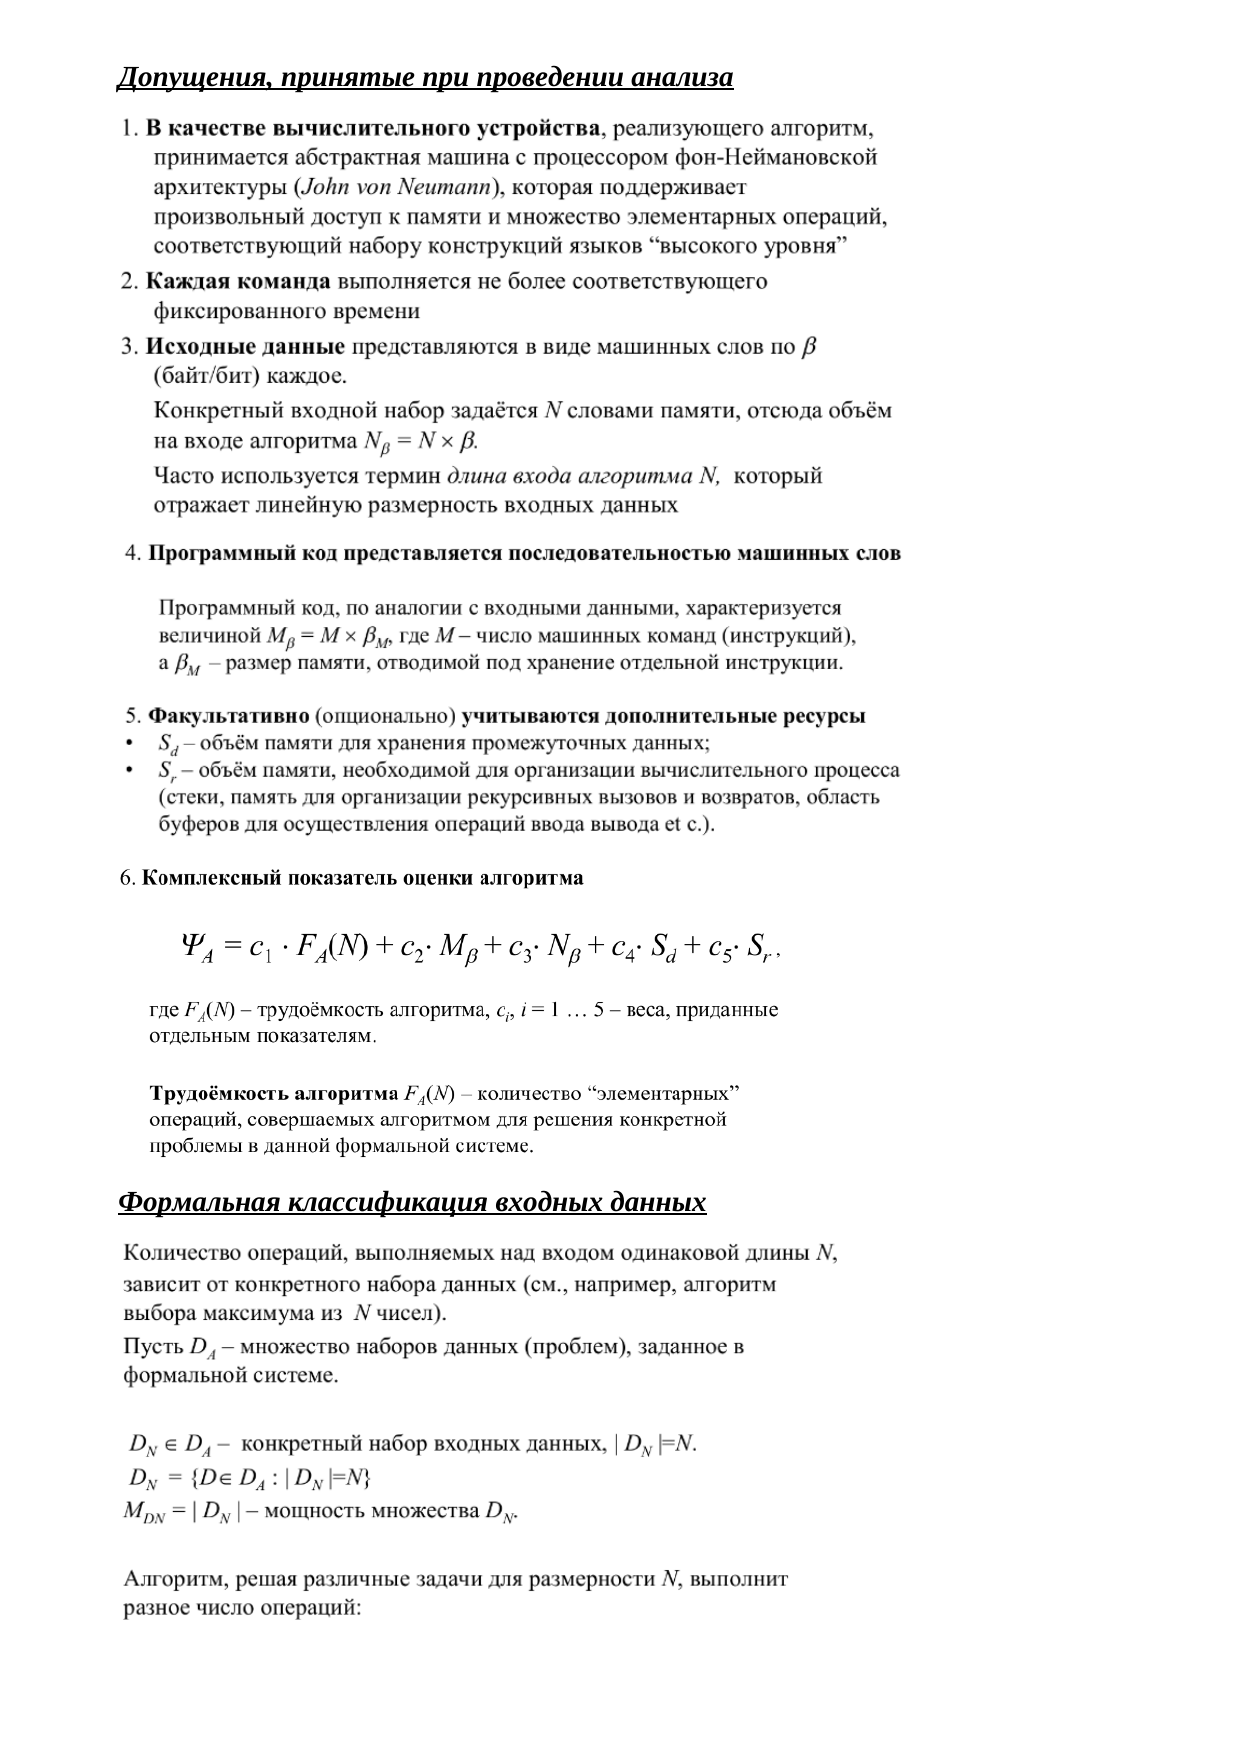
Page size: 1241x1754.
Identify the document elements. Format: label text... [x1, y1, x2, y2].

text Допущения, принятые при проведении анализа [118, 59, 1181, 93]
picture [118, 1236, 840, 1622]
text Формальная классификация входных данных [118, 1184, 1181, 1218]
picture [118, 862, 783, 1166]
picture [118, 538, 906, 844]
picture [118, 111, 896, 520]
